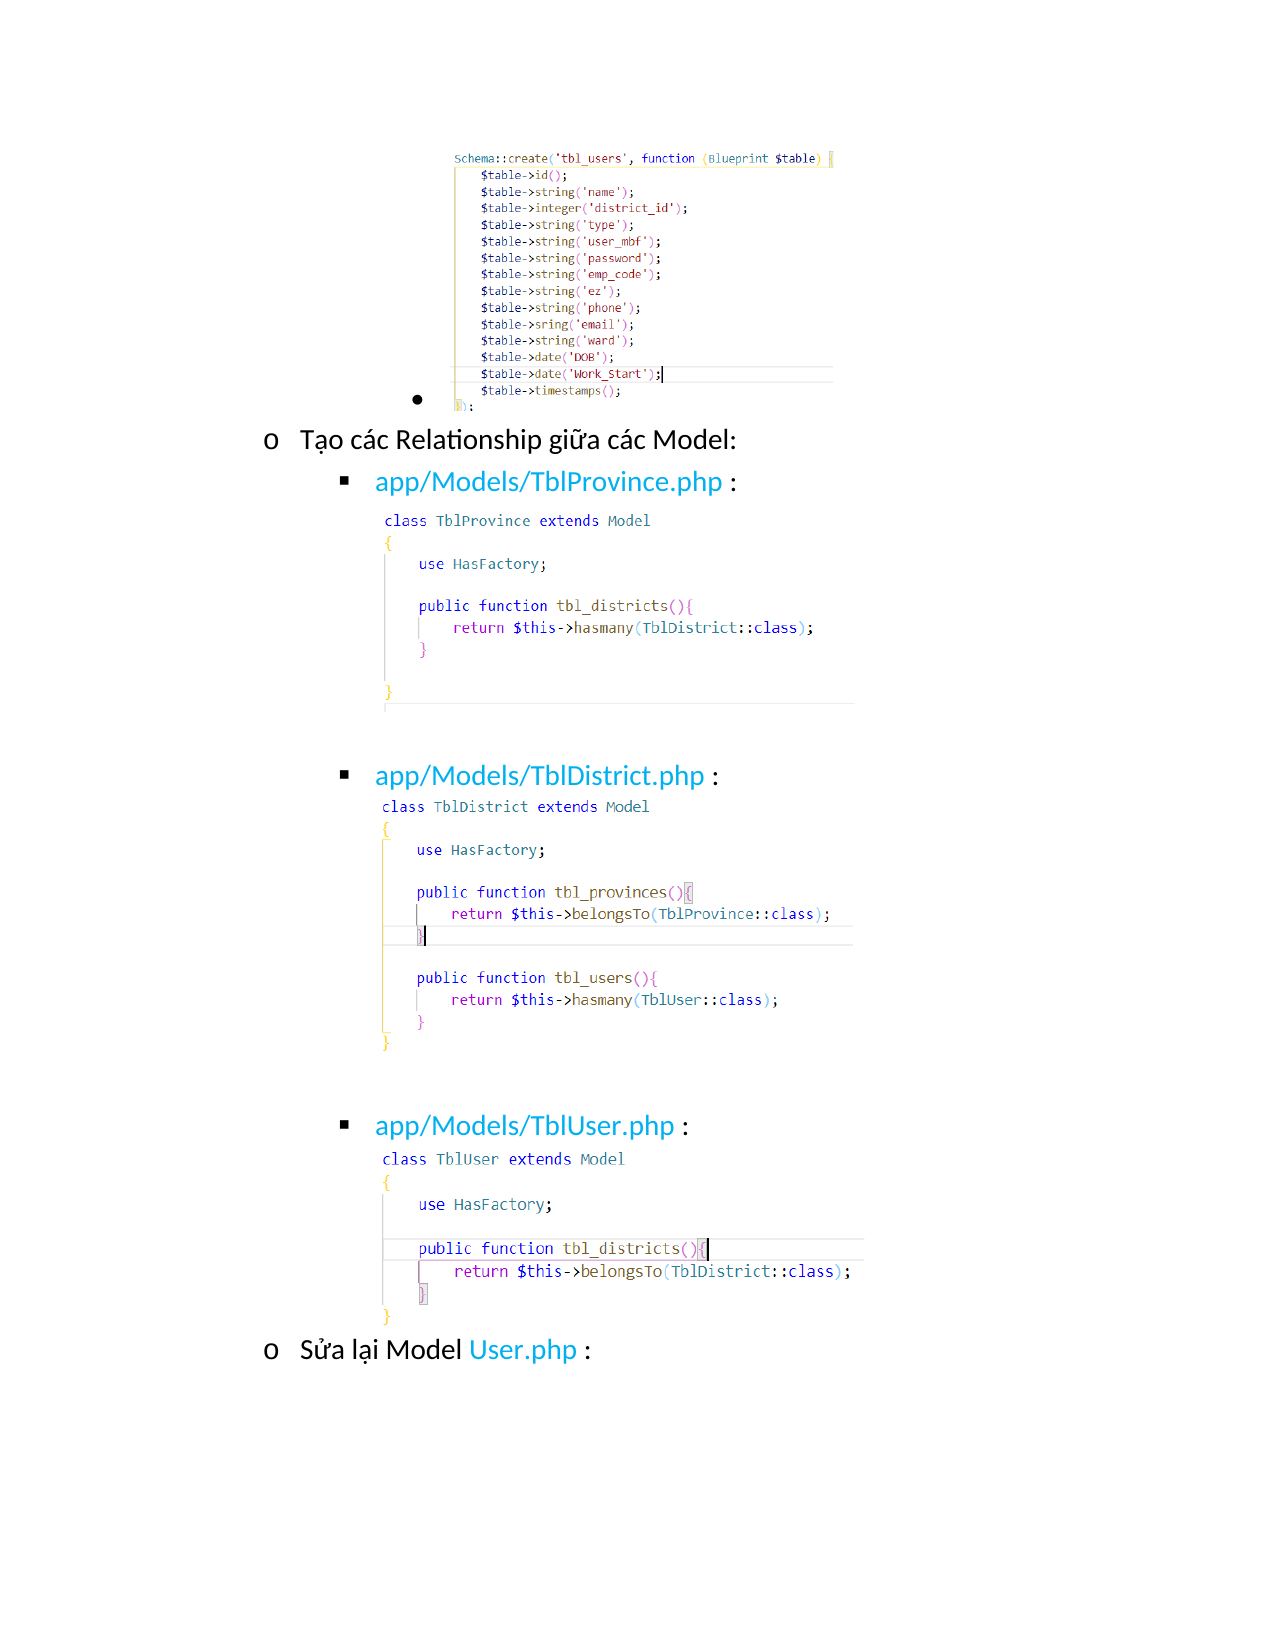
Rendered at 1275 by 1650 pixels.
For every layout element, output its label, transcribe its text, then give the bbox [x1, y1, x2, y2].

picture [450, 150, 834, 411]
list app/Models/TblUser.php : [337, 1107, 1125, 1143]
list app/Models/TblDistrict.php : [337, 757, 1125, 792]
picture [375, 504, 855, 712]
list Sửa lại Model User.php : [262, 1331, 1125, 1368]
picture [375, 1148, 865, 1327]
picture [375, 797, 853, 1063]
list Tạo các Relationship giữa các Model: [262, 421, 1125, 458]
list app/Models/TblProvince.php : [337, 463, 1125, 499]
